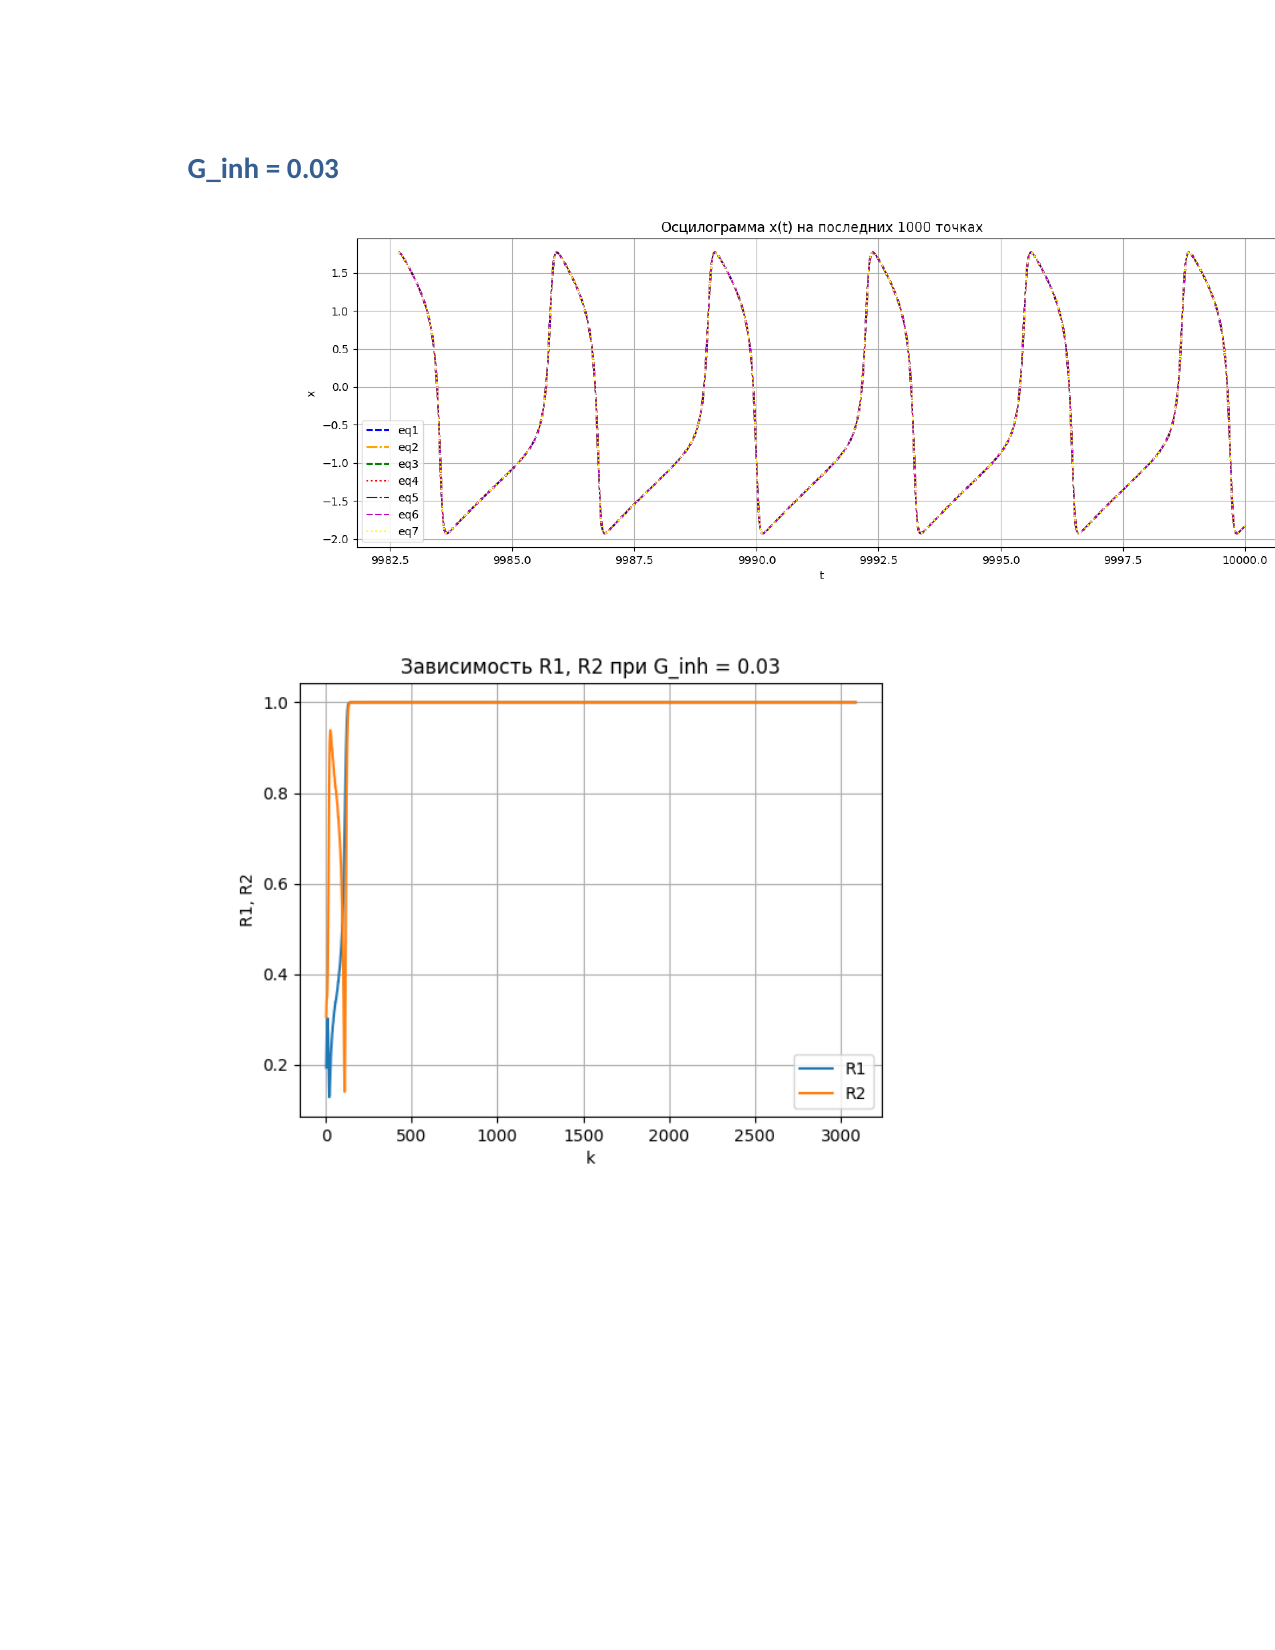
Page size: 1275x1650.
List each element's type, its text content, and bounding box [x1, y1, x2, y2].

picture [206, 191, 1275, 591]
subtitle G_inh = 0.03 [187, 150, 1087, 186]
picture [206, 615, 957, 1179]
